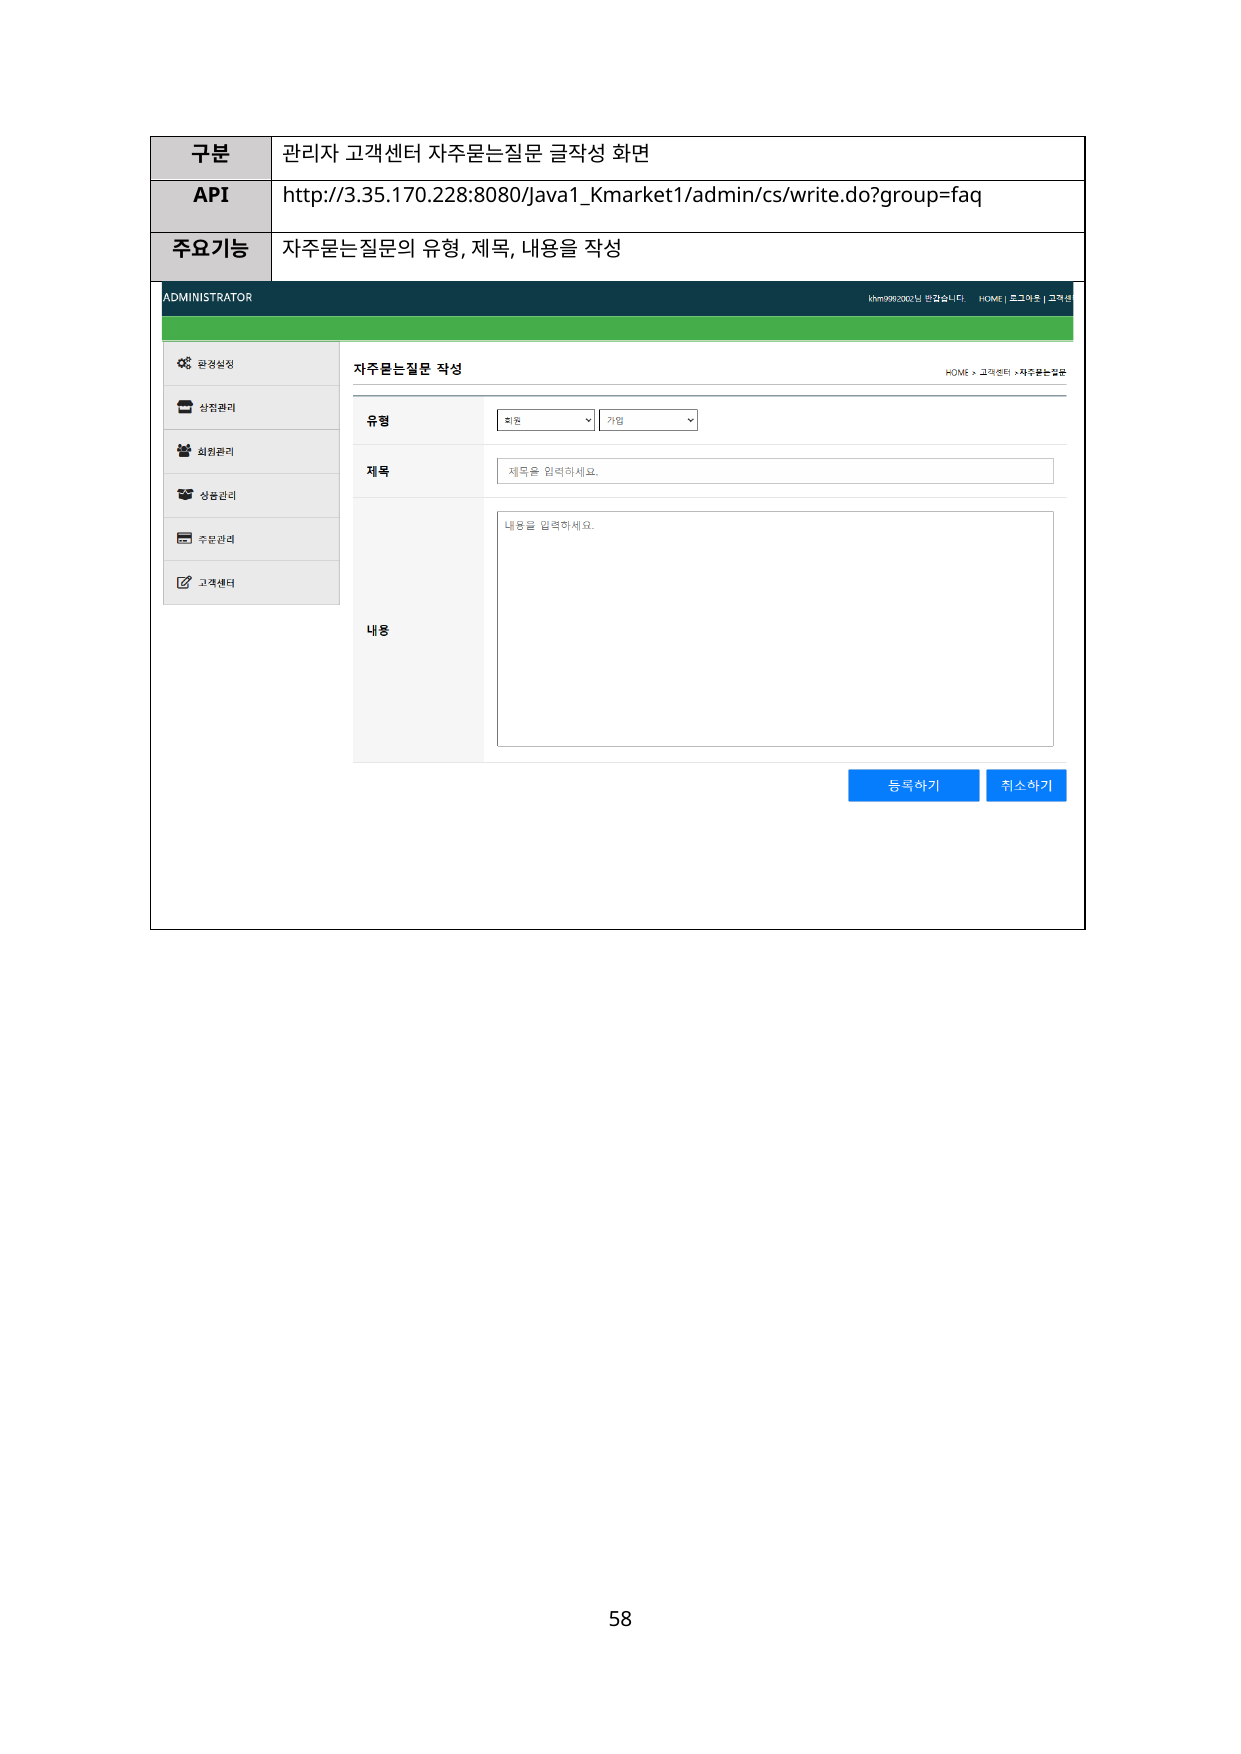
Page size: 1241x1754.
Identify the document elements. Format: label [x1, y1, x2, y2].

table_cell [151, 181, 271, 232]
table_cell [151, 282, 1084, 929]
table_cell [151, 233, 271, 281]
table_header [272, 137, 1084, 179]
picture [161, 281, 1074, 805]
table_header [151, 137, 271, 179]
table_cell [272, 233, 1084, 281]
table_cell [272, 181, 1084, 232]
